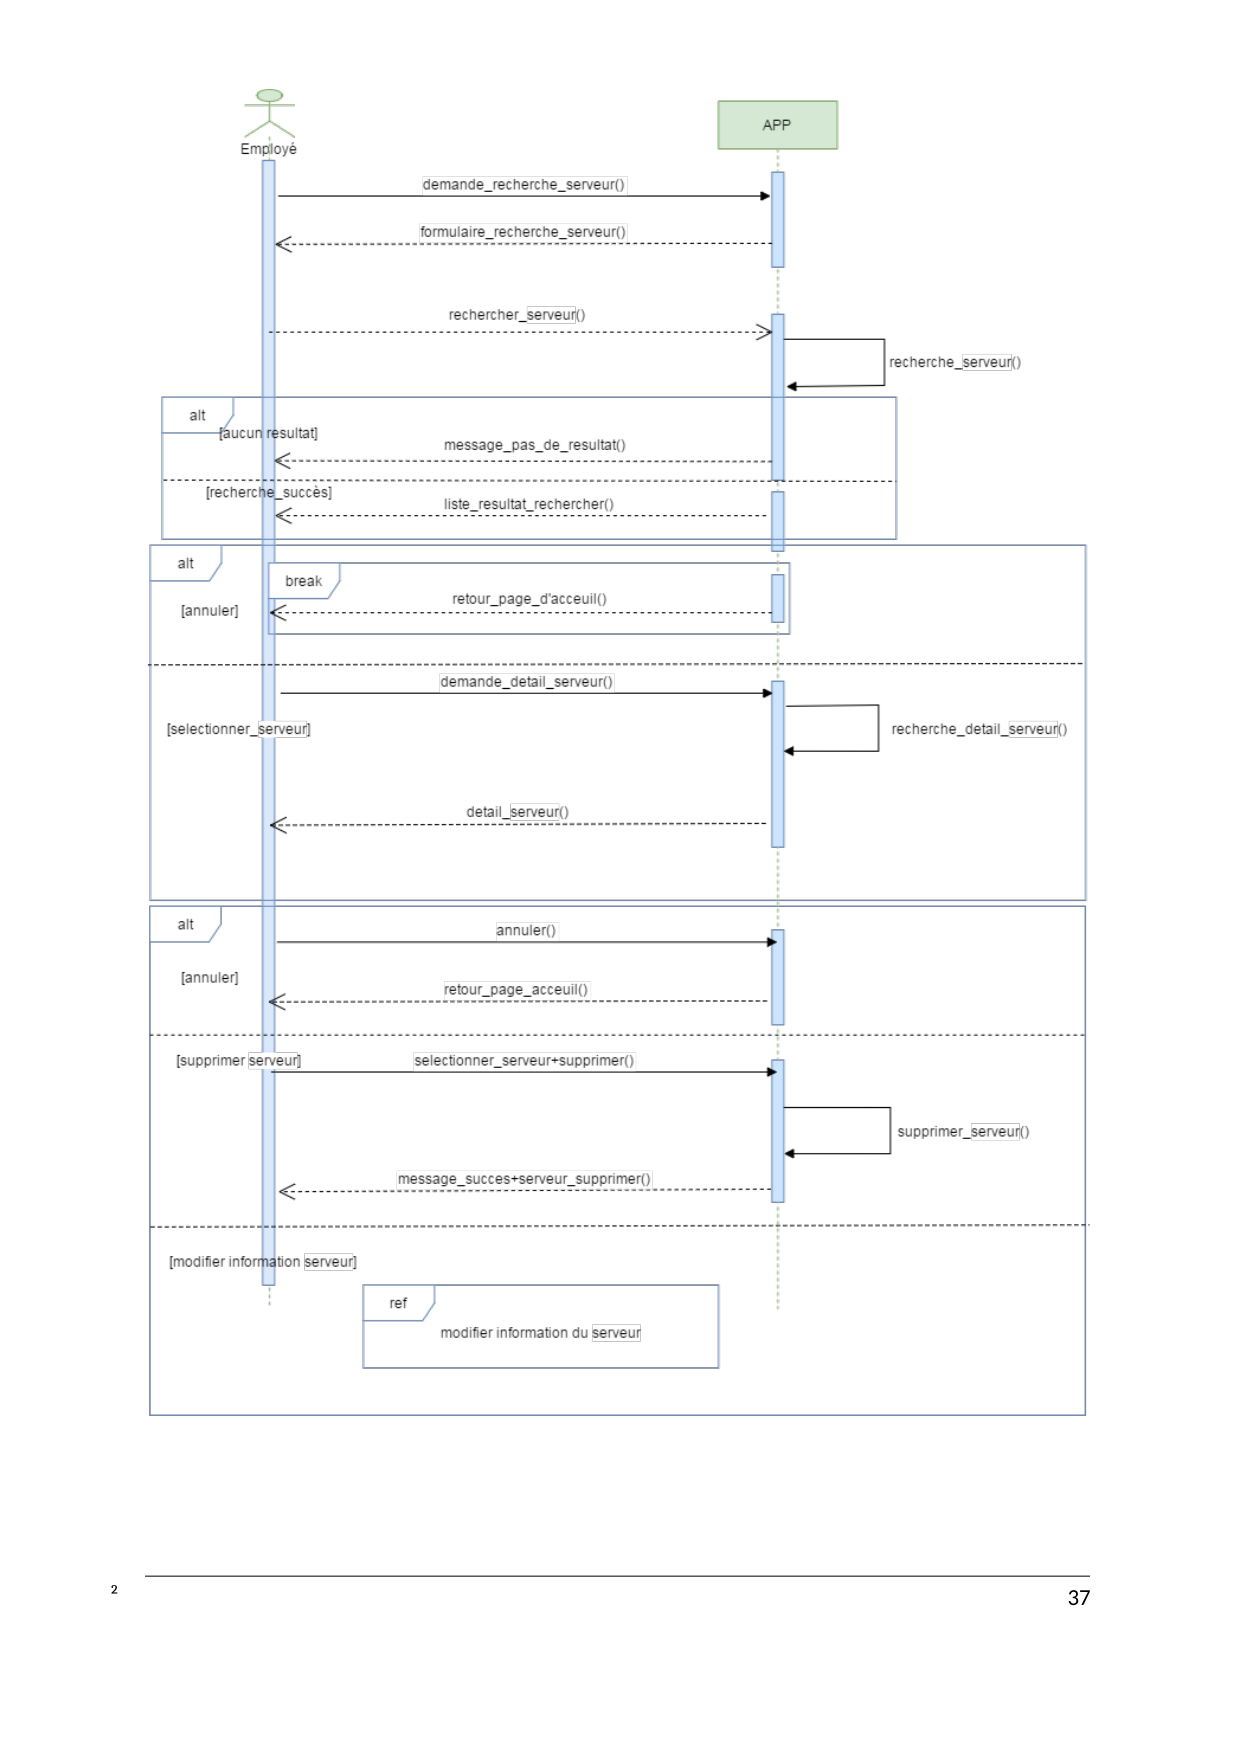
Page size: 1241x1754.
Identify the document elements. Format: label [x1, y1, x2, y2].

picture [147, 89, 1092, 1416]
